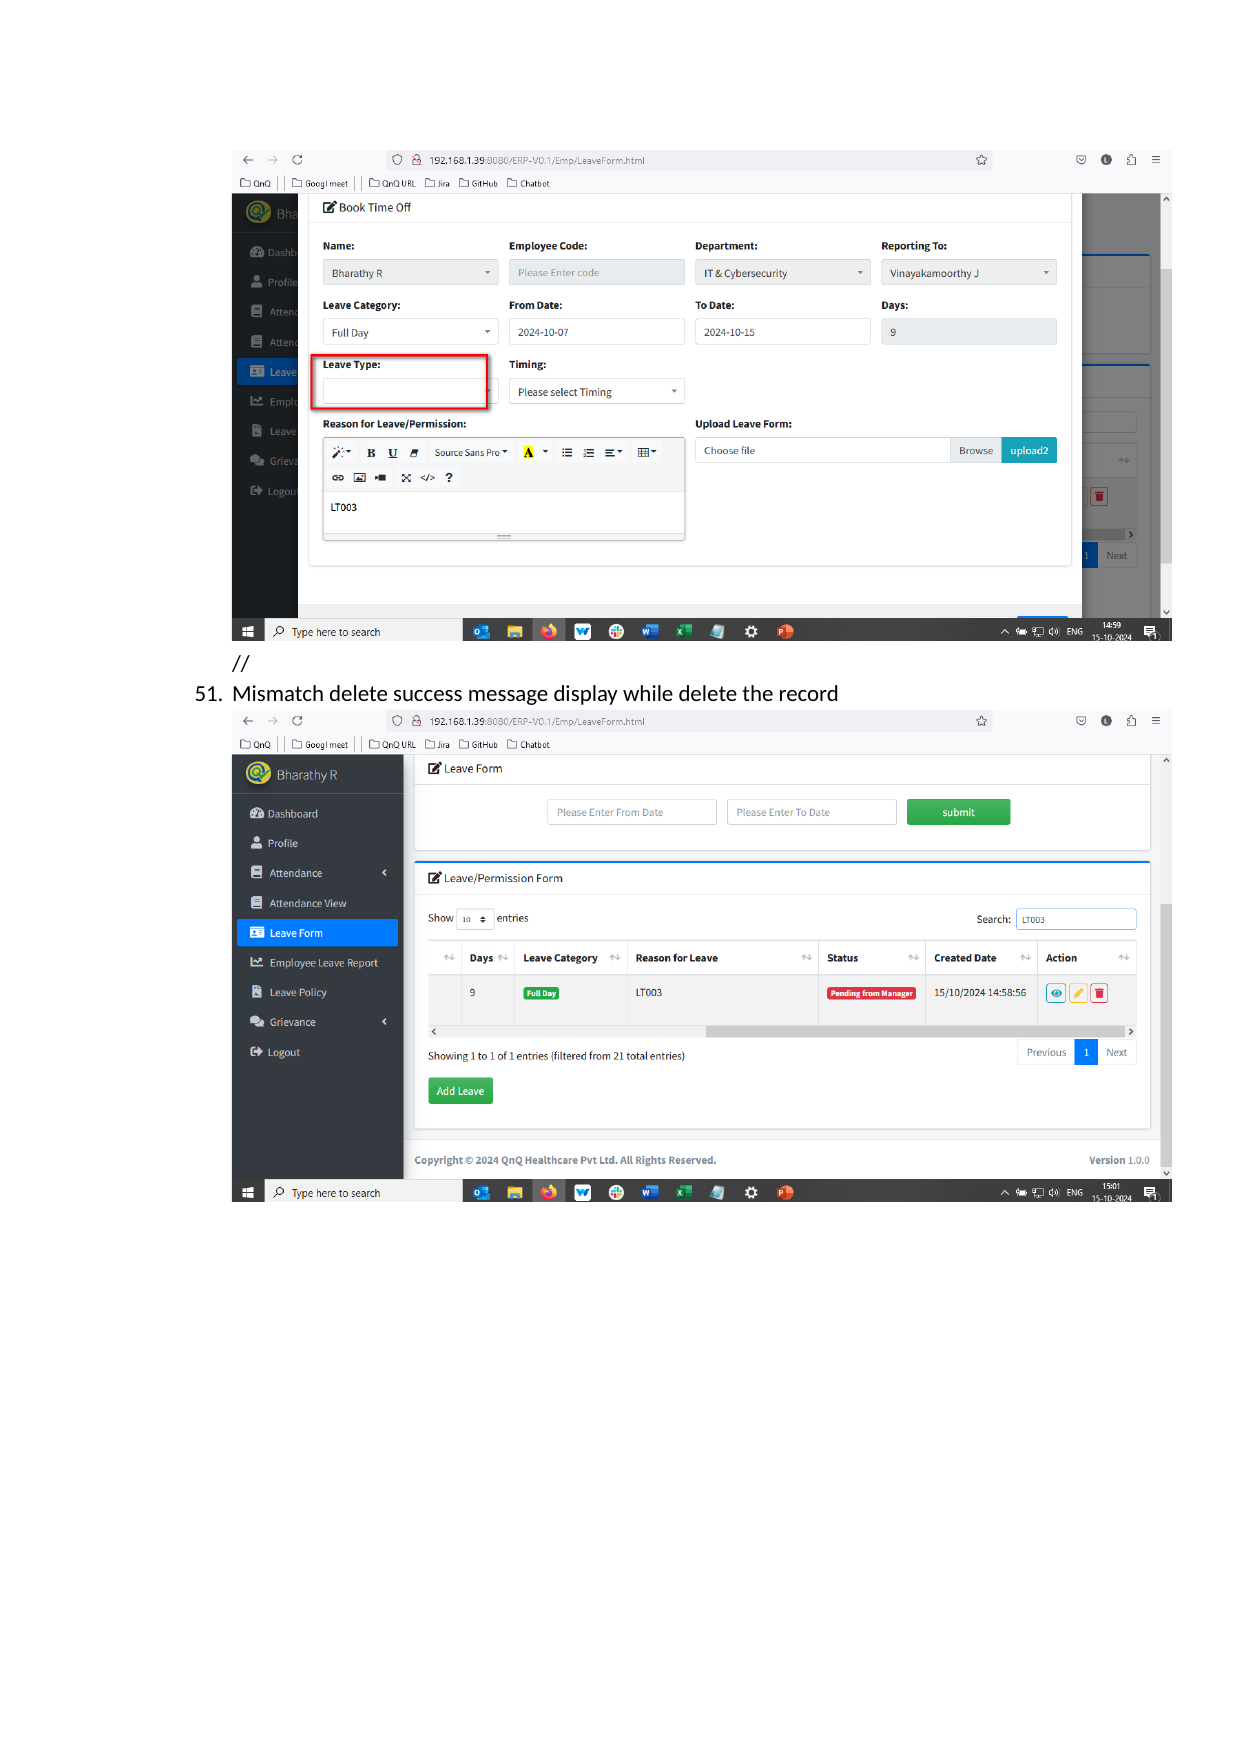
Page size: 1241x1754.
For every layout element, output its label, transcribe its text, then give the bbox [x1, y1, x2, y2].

picture [231, 709, 1172, 1202]
picture [231, 150, 1172, 641]
